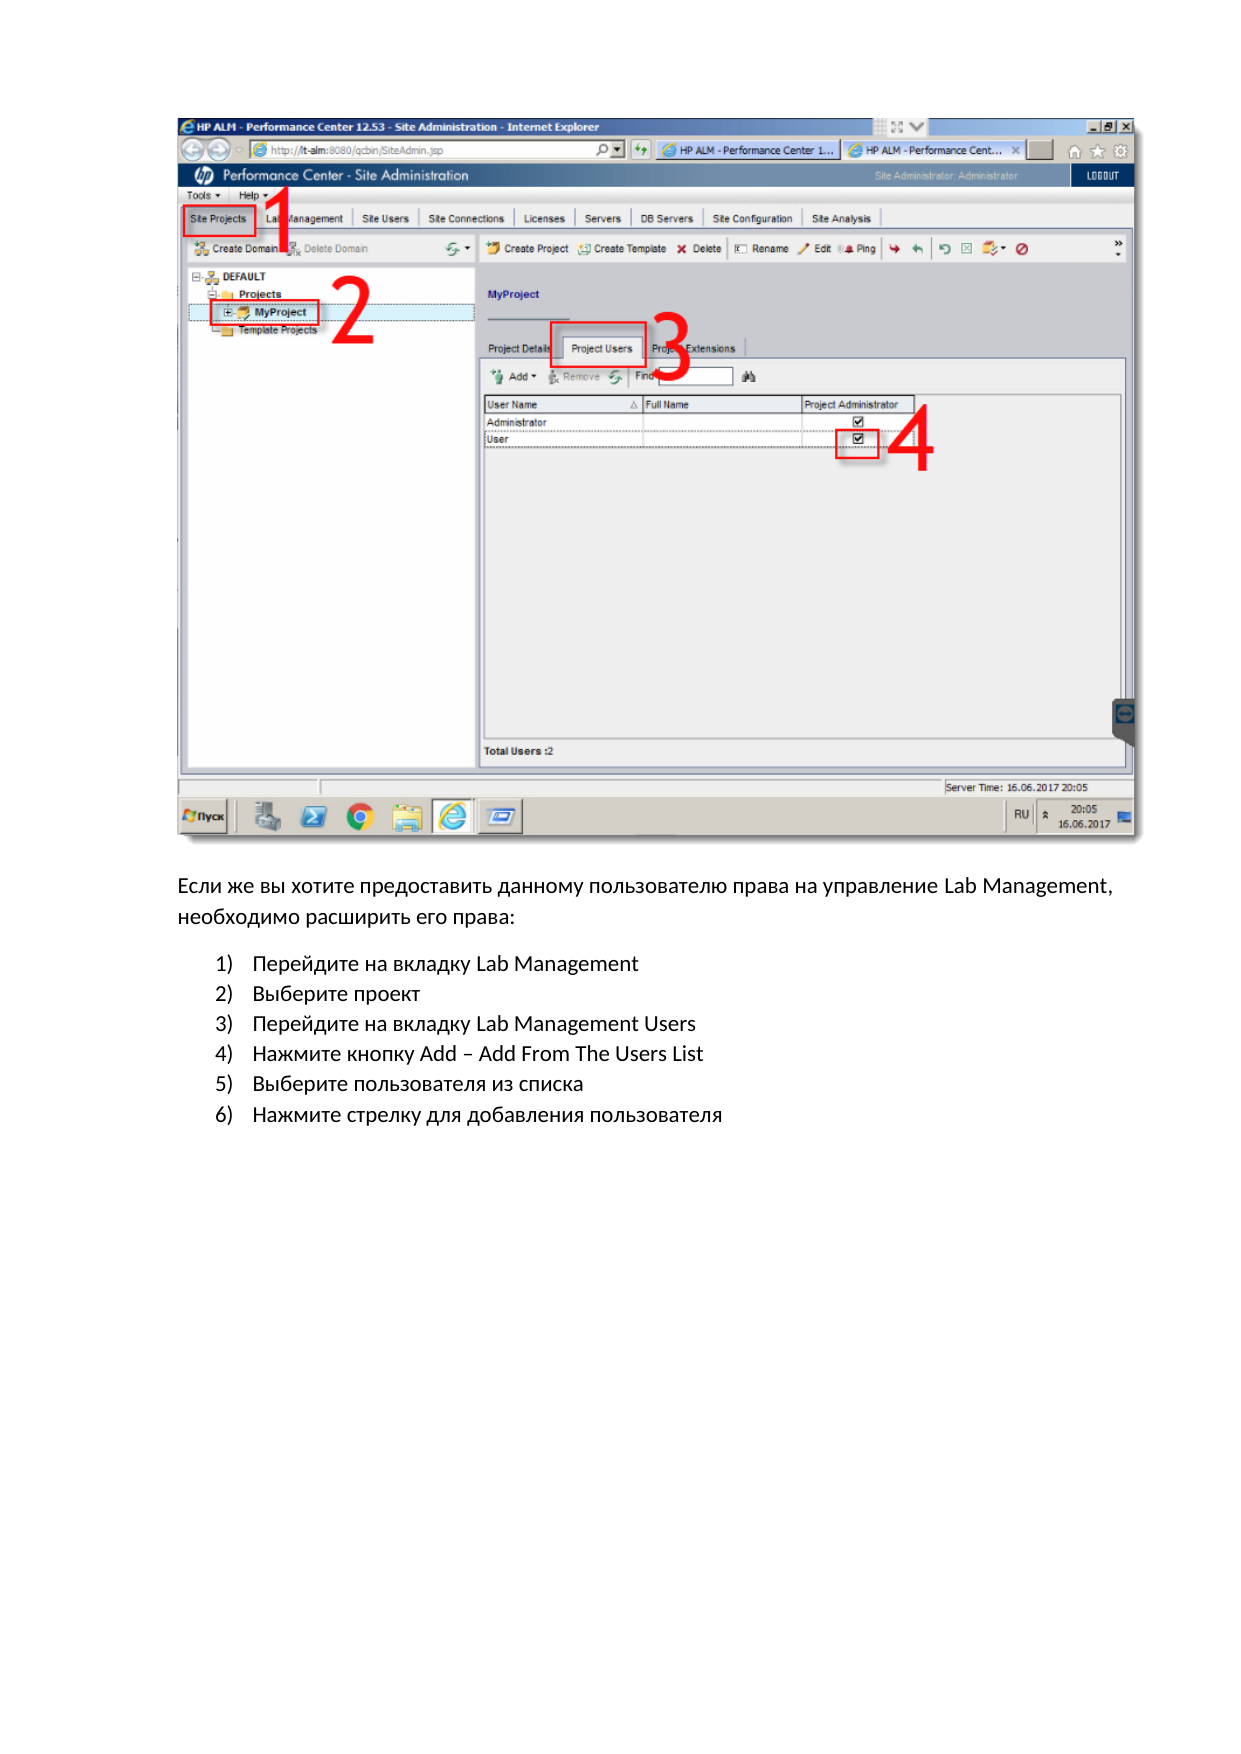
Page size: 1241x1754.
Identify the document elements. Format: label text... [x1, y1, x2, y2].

text Если же вы хотите предоставить данному пользователю права на управление Lab Management, необходимо расширить его права: [177, 872, 1152, 930]
list Нажмите кнопку Add – Add From The Users List [215, 1039, 1152, 1067]
list Выберите пользователя из списка [215, 1069, 1152, 1097]
list Выберите проект [215, 979, 1152, 1007]
picture [177, 118, 1152, 853]
list Перейдите на вкладку Lab Management [215, 949, 1152, 977]
list Нажмите стрелку для добавления пользователя [215, 1100, 1152, 1128]
list Перейдите на вкладку Lab Management Users [215, 1009, 1152, 1037]
